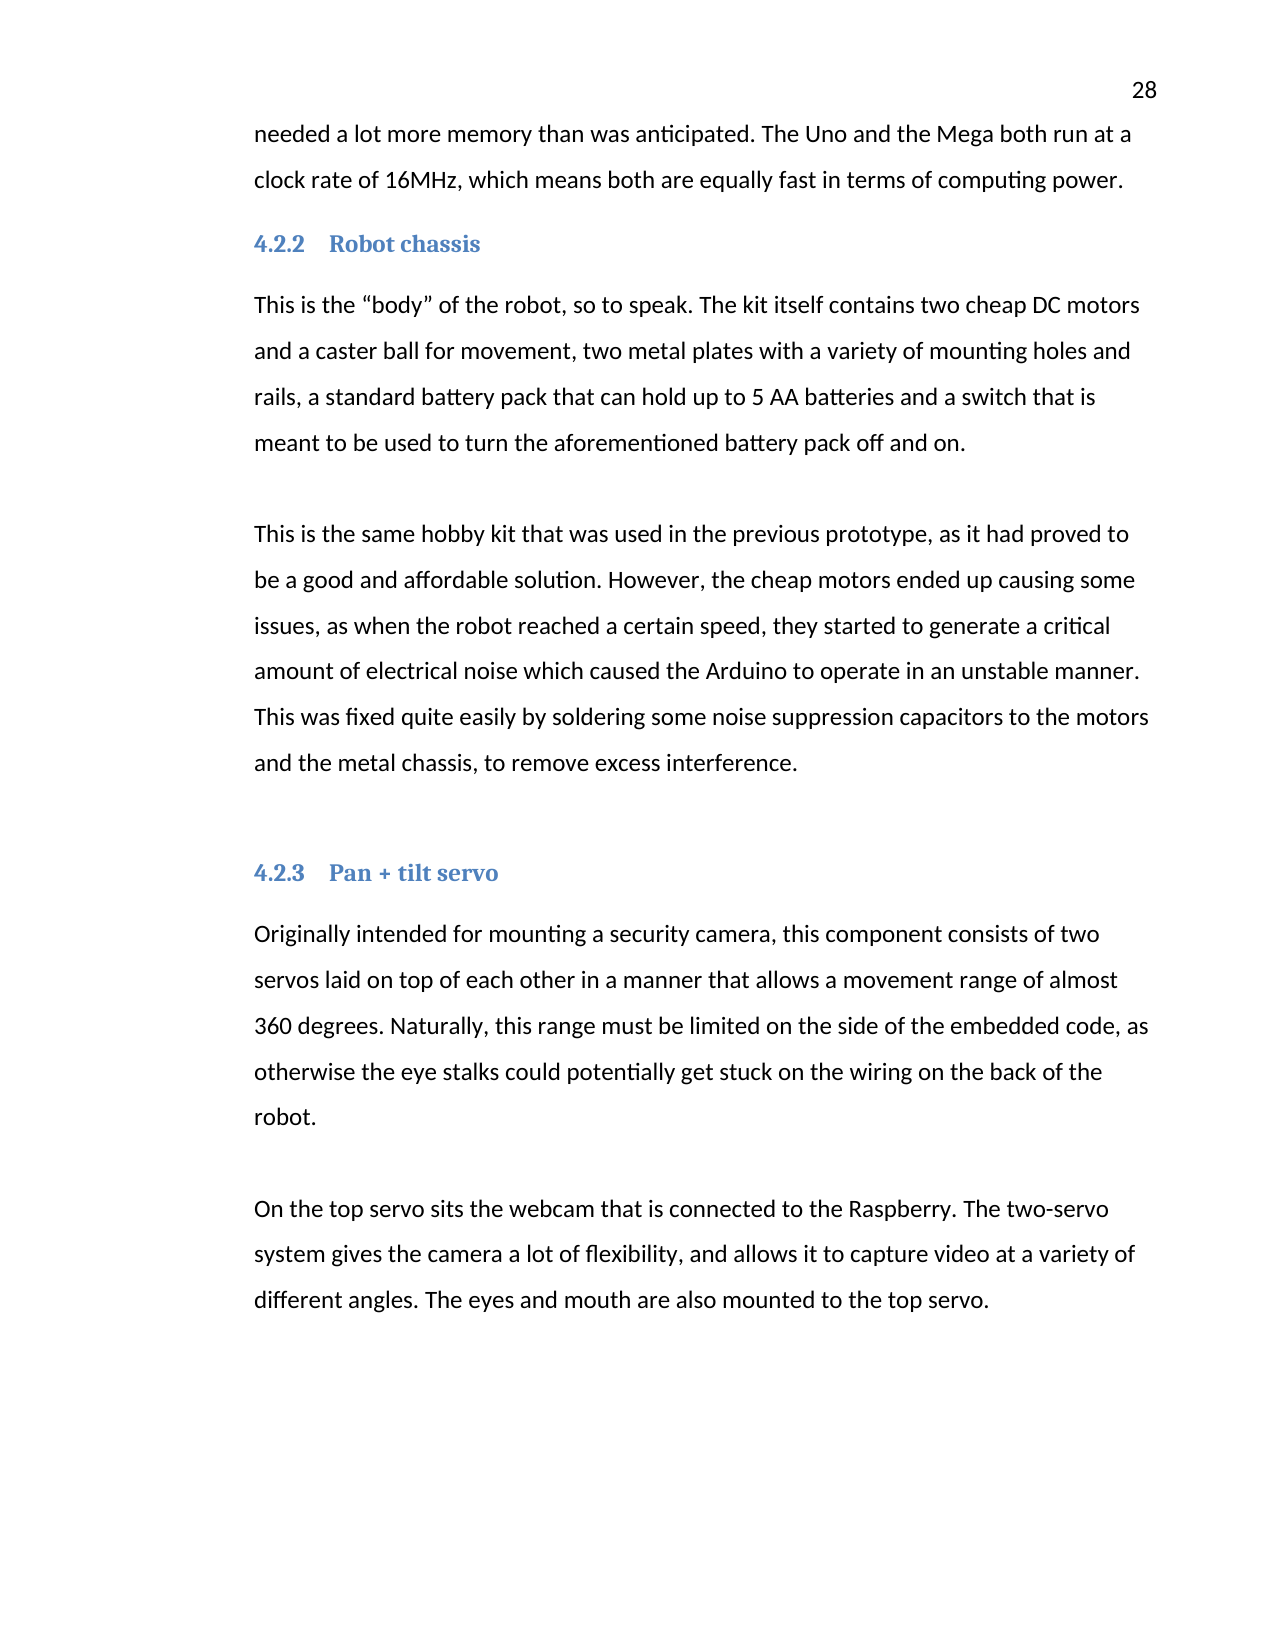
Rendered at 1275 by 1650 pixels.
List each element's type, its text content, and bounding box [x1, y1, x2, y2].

subtitle Pan + tilt servo [254, 859, 1157, 888]
text This is the “body” of the robot, so to speak. The kit itself contains two cheap DC motors and a caster ball for movement, two metal plates with a variety of mounting holes and rails, a standard battery pack that can hold up to 5 AA batteries and a switch that is meant to be used to turn the aforementioned battery pack off and on. [254, 290, 1157, 457]
text Originally intended for mounting a security camera, this component consists of two servos laid on top of each other in a manner that allows a movement range of almost 360 degrees. Naturally, this range must be limited on the side of the embedded code, as otherwise the eye stalks could potentially get stuck on the wiring on the back of the robot. [254, 918, 1157, 1132]
text On the top servo sits the webcam that is connected to the Raspberry. The two-servo system gives the camera a lot of flexibility, and allows it to capture video at a variety of different angles. The eyes and mouth are also mounted to the top servo. [254, 1193, 1157, 1315]
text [254, 118, 1157, 194]
subtitle Robot chassis [254, 230, 1157, 259]
text This is the same hobby kit that was used in the previous prototype, as it had proved to be a good and affordable solution. However, the cheap motors ended up causing some issues, as when the robot reached a certain speed, they started to generate a critical amount of electrical noise which caused the Arduino to operate in an unstable manner. This was fixed quite easily by soldering some noise suppression capacitors to the motors and the metal chassis, to remove excess interference. [254, 518, 1157, 777]
